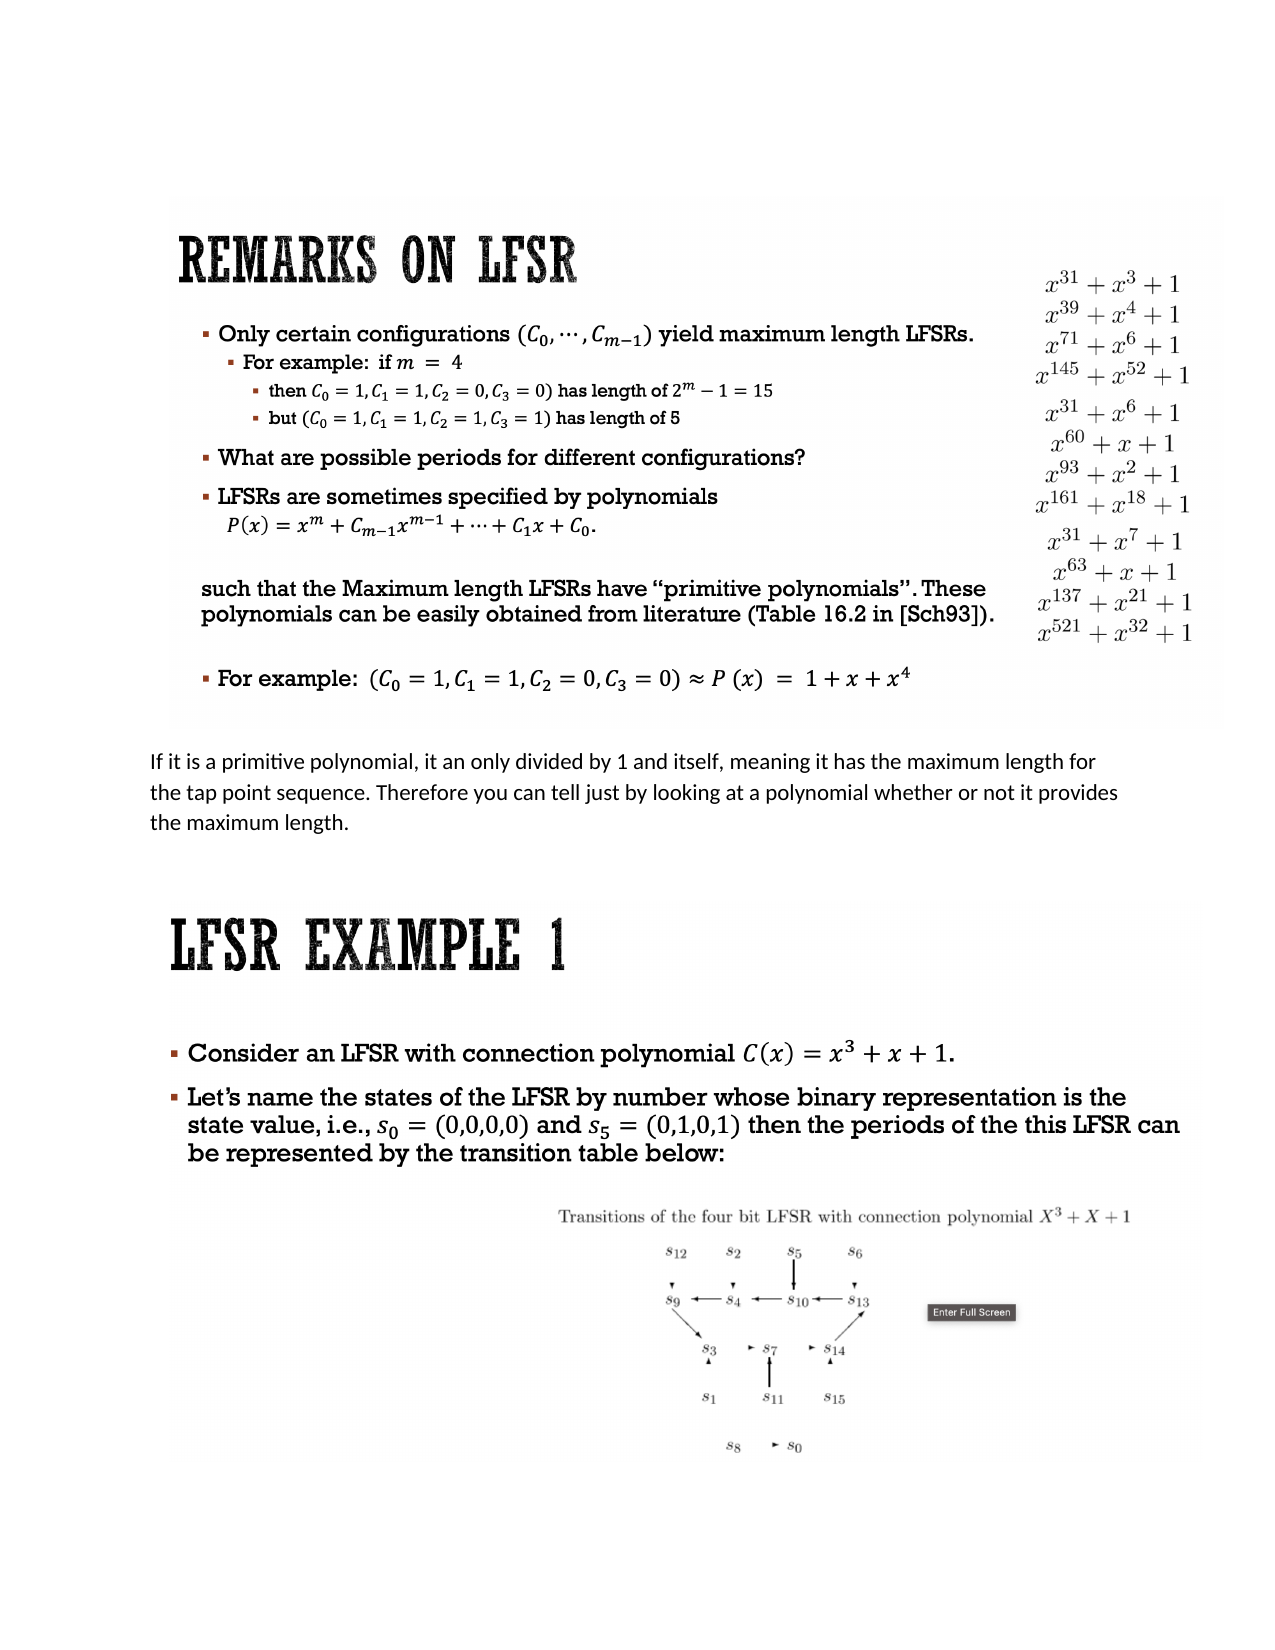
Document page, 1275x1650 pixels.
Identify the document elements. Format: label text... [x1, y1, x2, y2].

text If it is a primitive polynomial, it an only divided by 1 and itself, meaning it has the maximum length for the tap point sequence. Therefore you can tell just by looking at a polynomial whether or not it provides the maximum length. [150, 747, 1125, 836]
